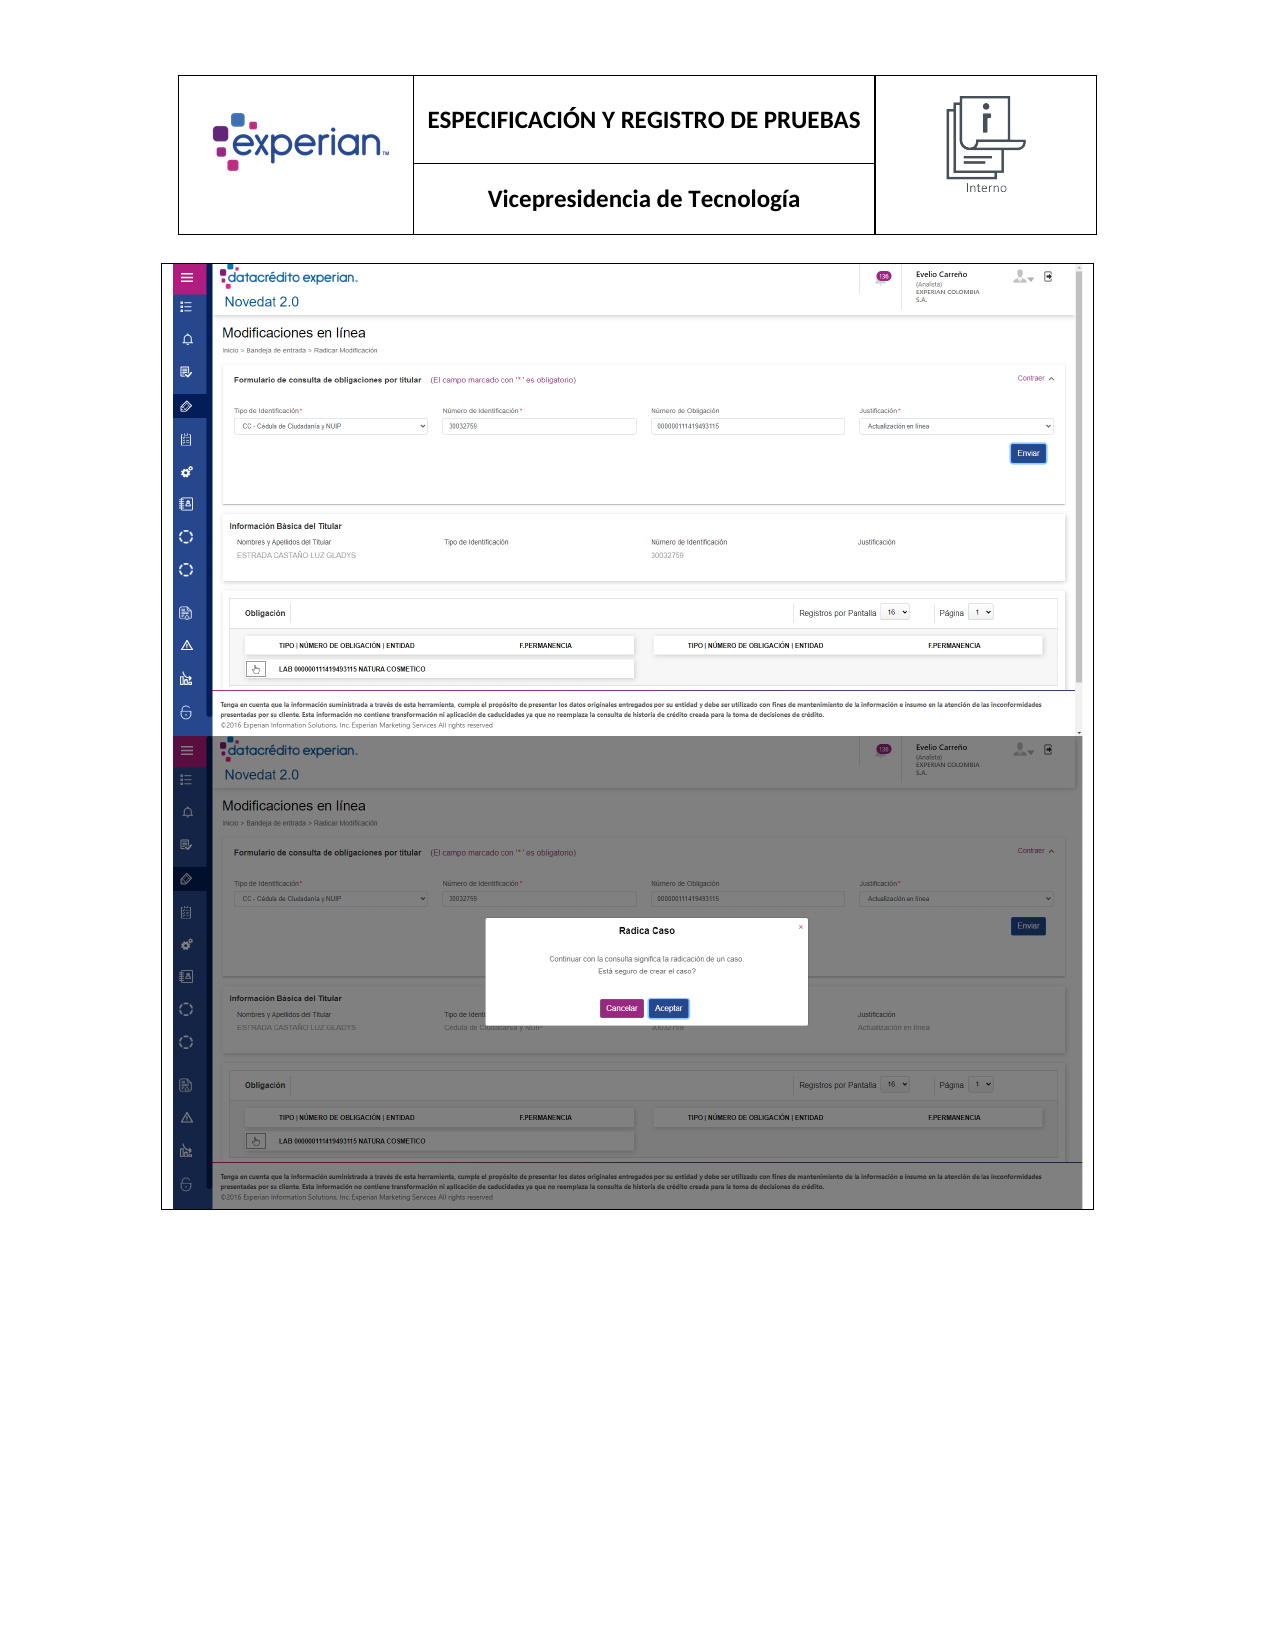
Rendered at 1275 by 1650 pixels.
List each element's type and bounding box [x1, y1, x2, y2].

table_cell [162, 264, 173, 1209]
picture [191, 91, 401, 192]
picture [173, 264, 1083, 1209]
picture [946, 91, 1026, 193]
table_cell [1083, 264, 1093, 1209]
